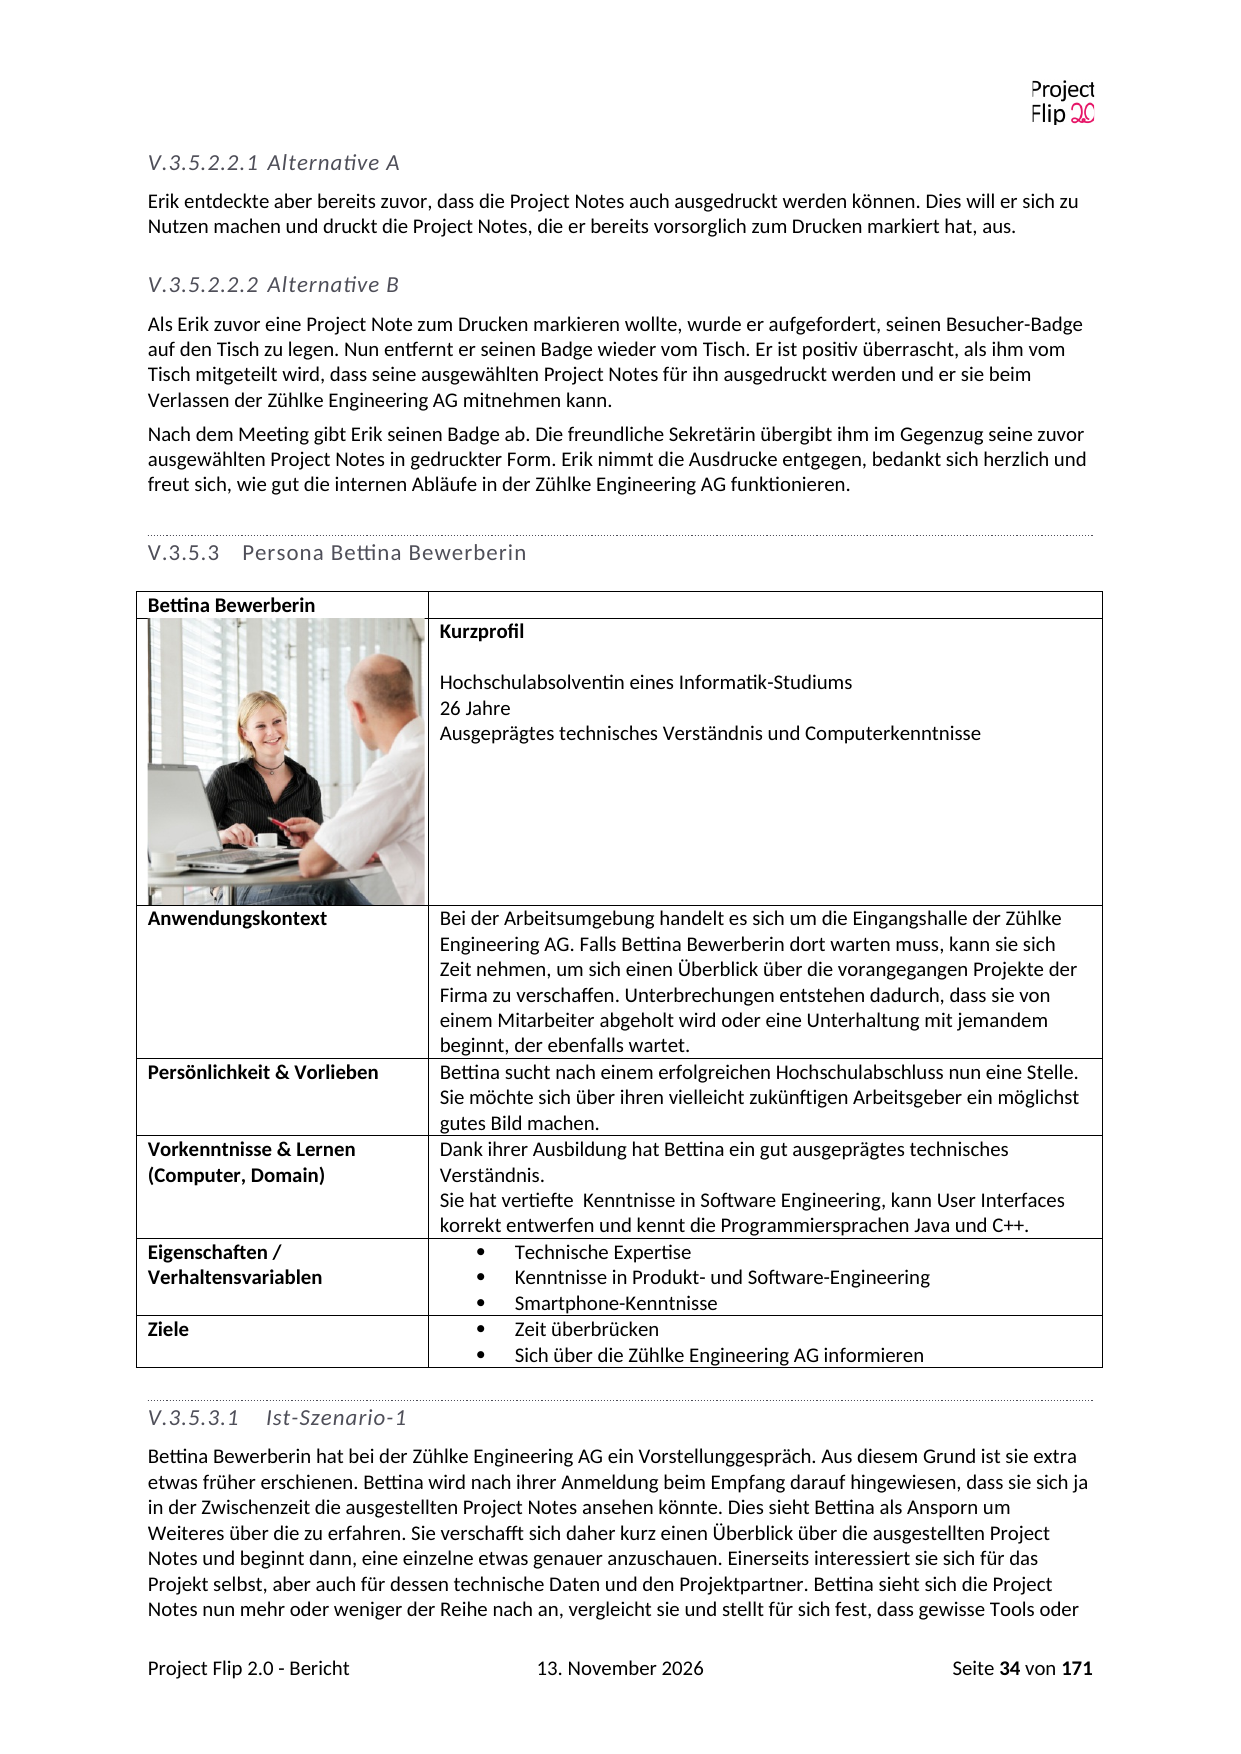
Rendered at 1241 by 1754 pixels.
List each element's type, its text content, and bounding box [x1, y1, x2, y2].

text Erik entdeckte aber bereits zuvor, dass die Project Notes auch ausgedruckt werden können. Dies will er sich zu Nutzen machen und druckt die Project Notes, die er bereits vorsorglich zum Drucken markiert hat, aus. [148, 188, 1093, 239]
table_cell Persönlichkeit & Vorlieben [137, 1059, 428, 1135]
subtitle Ist-Szenario-1 [148, 1399, 1093, 1431]
table_header Bettina Bewerberin [137, 592, 428, 618]
subtitle Alternative A [148, 148, 1093, 176]
subtitle Alternative B [148, 270, 1093, 298]
table_cell Vorkenntnisse & Lernen (Computer, Domain) [137, 1136, 428, 1238]
table_cell Technische Expertise Kenntnisse in Produkt- und Software-Engineering Smartphone-Kenntnisse [429, 1239, 1102, 1315]
table_header [429, 592, 1102, 618]
table_cell Dank ihrer Ausbildung hat Bettina ein gut ausgeprägtes technisches Verständnis. Sie hat vertiefte Kenntnisse in Software Engineering, kann User Interfaces korrekt entwerfen und kennt die Programmiersprachen Java und C++. [429, 1136, 1102, 1238]
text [148, 1444, 1093, 1622]
table_cell Kurzprofil Hochschulabsolventin eines Informatik-Studiums 26 Jahre Ausgeprägtes technisches Verständnis und Computerkenntnisse [429, 619, 1102, 904]
table_cell Anwendungskontext [137, 906, 428, 1058]
table_cell Ziele [137, 1316, 428, 1367]
table_cell Bettina sucht nach einem erfolgreichen Hochschulabschluss nun eine Stelle. Sie möchte sich über ihren vielleicht zukünftigen Arbeitsgeber ein möglichst gutes Bild machen. [429, 1059, 1102, 1135]
table_cell Eigenschaften / Verhaltensvariablen [137, 1239, 428, 1315]
text Als Erik zuvor eine Project Note zum Drucken markieren wollte, wurde er aufgefordert, seinen Besucher-Badge auf den Tisch zu legen. Nun entfernt er seinen Badge wieder vom Tisch. Er ist positiv überrascht, als ihm vom Tisch mitgeteilt wird, dass seine ausgewählten Project Notes für ihn ausgedruckt werden und er sie beim Verlassen der Zühlke Engineering AG mitnehmen kann. [148, 311, 1093, 412]
table_cell Bei der Arbeitsumgebung handelt es sich um die Eingangshalle der Zühlke Engineering AG. Falls Bettina Bewerberin dort warten muss, kann sie sich Zeit nehmen, um sich einen Überblick über die vorangegangen Projekte der Firma zu verschaffen. Unterbrechungen entstehen dadurch, dass sie von einem Mitarbeiter abgeholt wird oder eine Unterhaltung mit jemandem beginnt, der ebenfalls wartet. [429, 906, 1102, 1058]
subtitle Persona Bettina Bewerberin [148, 534, 1093, 566]
picture [1081, 79, 1097, 124]
table_cell [137, 619, 147, 904]
table_cell Zeit überbrücken Sich über die Zühlke Engineering AG informieren [429, 1316, 1102, 1367]
text Nach dem Meeting gibt Erik seinen Badge ab. Die freundliche Sekretärin übergibt ihm im Gegenzug seine zuvor ausgewählten Project Notes in gedruckter Form. Erik nimmt die Ausdrucke entgegen, bedankt sich herzlich und freut sich, wie gut die internen Abläufe in der Zühlke Engineering AG funktionieren. [148, 421, 1093, 497]
picture [147, 618, 425, 905]
